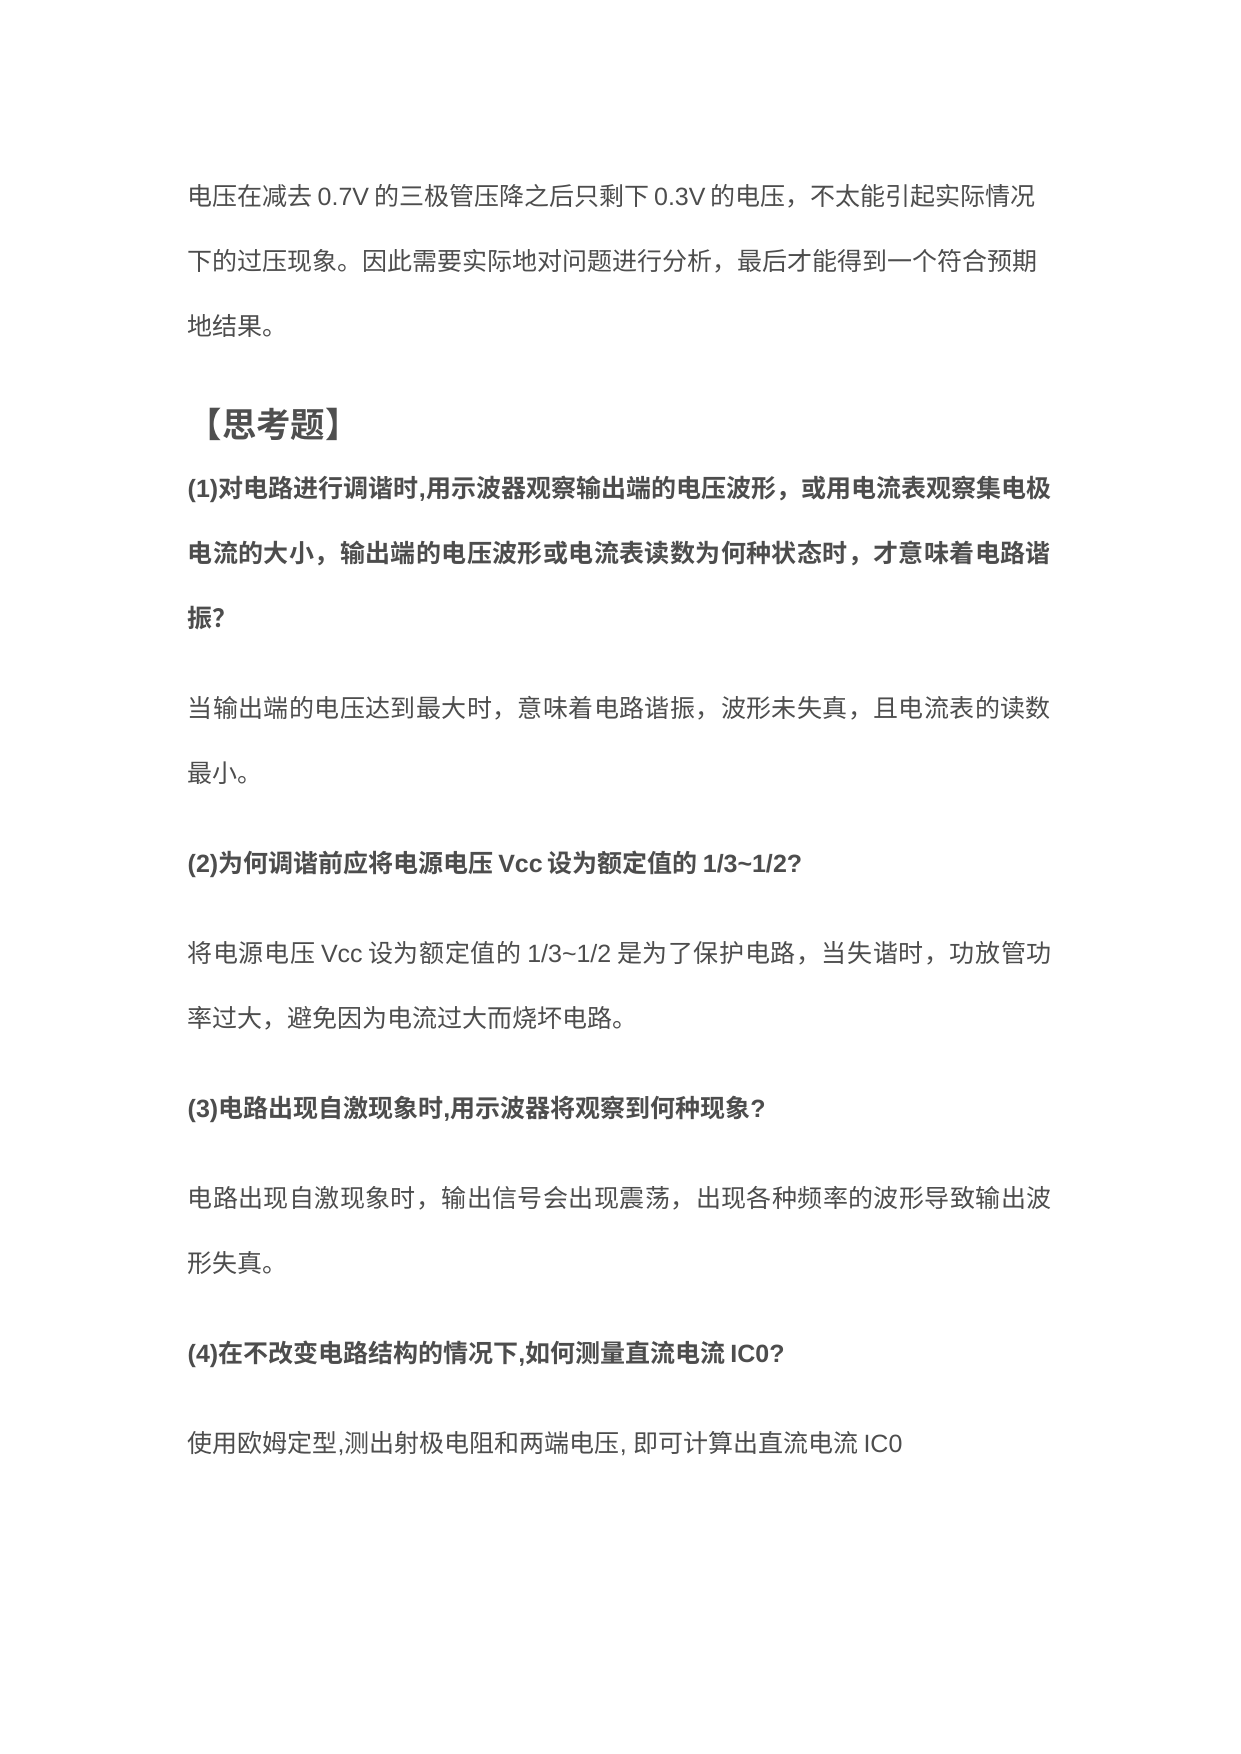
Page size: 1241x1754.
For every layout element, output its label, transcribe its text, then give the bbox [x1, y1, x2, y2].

text 当输出端的电压达到最大时，意味着电路谐振，波形未失真，且电流表的读数最小。 [187, 674, 1053, 804]
text 使⽤欧姆定型,测出射极电阻和两端电压, 即可计算出直流电流IC0 [187, 1409, 1053, 1474]
text 将电源电压Vcc设为额定值的1/3~1/2是为了保护电路，当失谐时，功放管功率过大，避免因为电流过大而烧坏电路。 [187, 919, 1053, 1049]
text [187, 162, 1053, 389]
text (1)对电路进行调谐时,用示波器观察输出端的电压波形，或用电流表观察集电极电流的大小，输出端的电压波形或电流表读数为何种状态时，才意味着电路谐振？ [187, 454, 1053, 649]
text (2)为何调谐前应将电源电压Vcc设为额定值的1/3~1/2? [187, 829, 1053, 894]
text (4)在不改变电路结构的情况下,如何测量直流电流IC0? [187, 1319, 1053, 1384]
subtitle 【思考题】 [187, 389, 1053, 454]
text 电路出现自激现象时，输出信号会出现震荡，出现各种频率的波形导致输出波形失真。 [187, 1164, 1053, 1294]
text (3)电路出现自激现象时,用示波器将观察到何种现象? [187, 1074, 1053, 1139]
